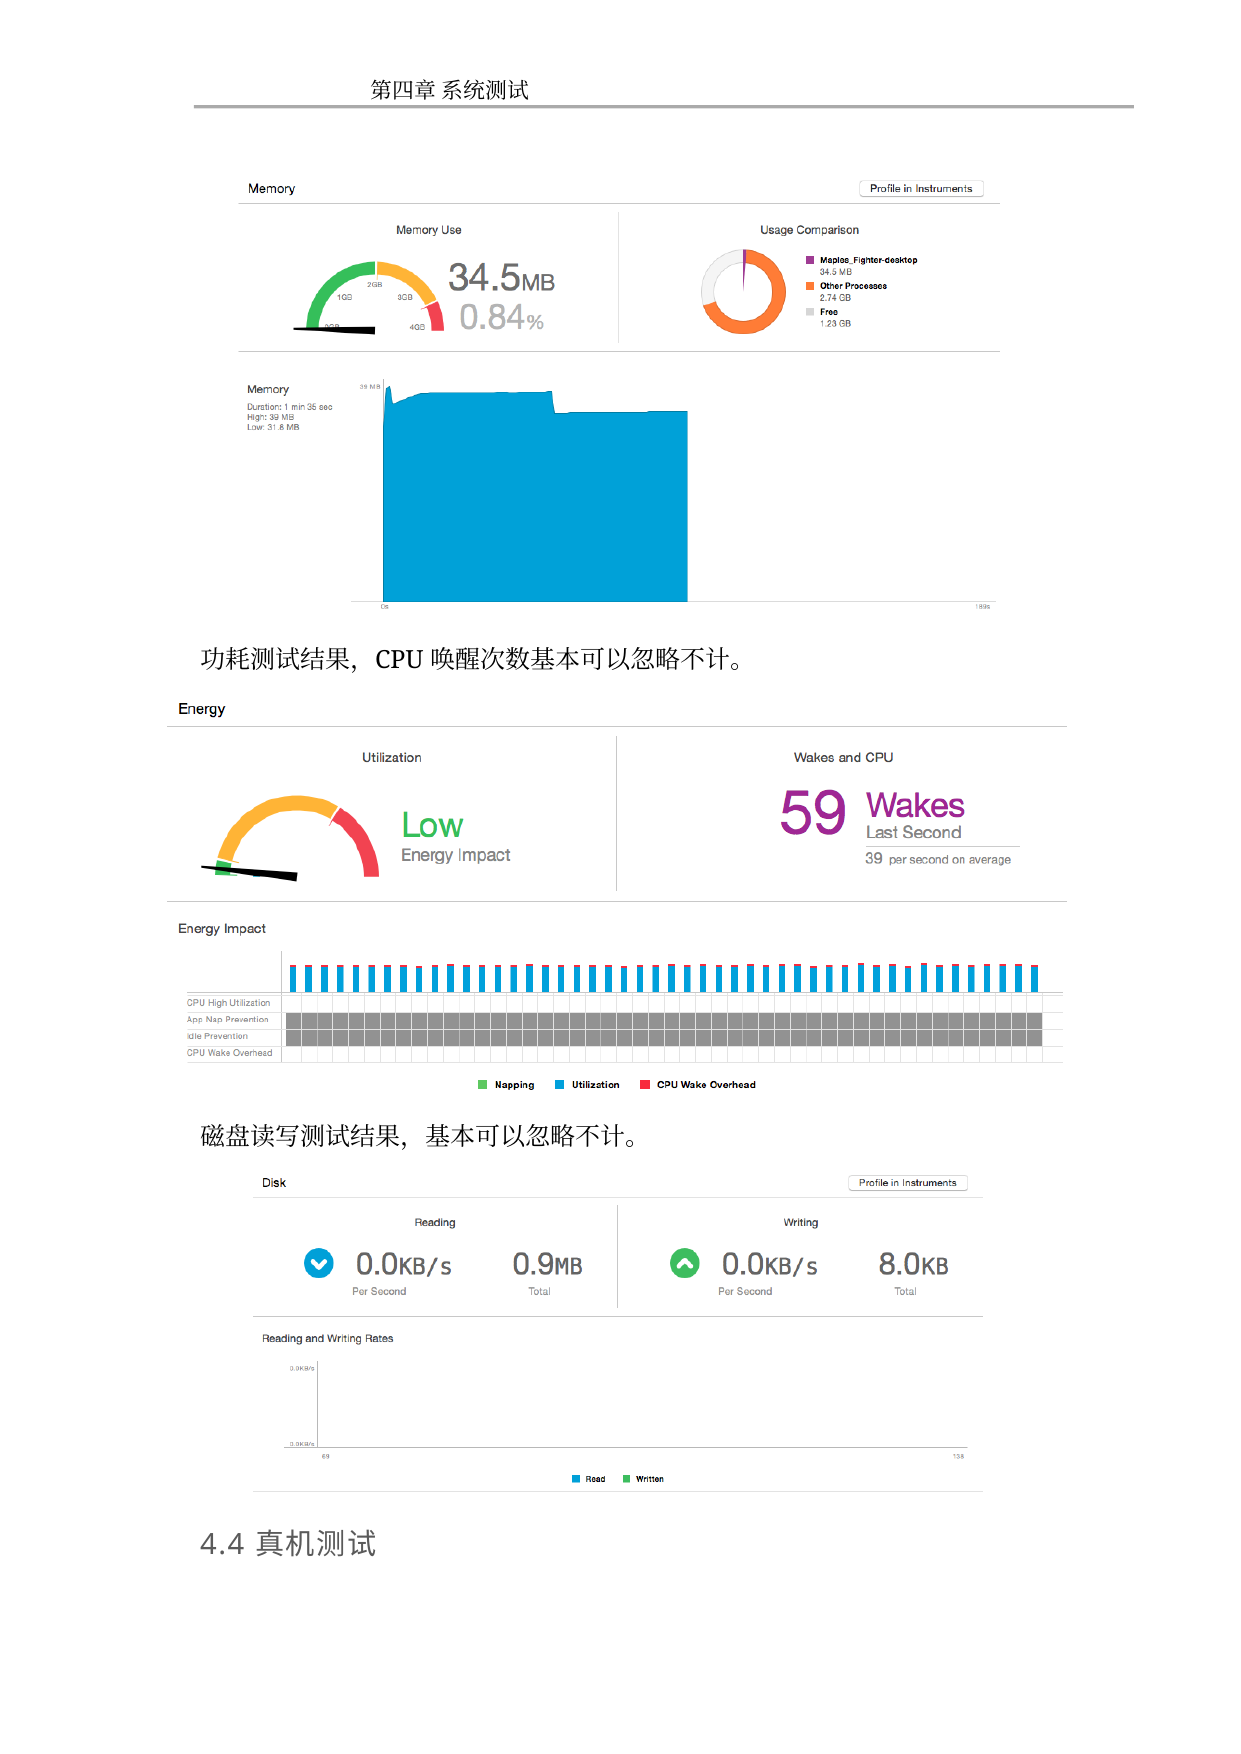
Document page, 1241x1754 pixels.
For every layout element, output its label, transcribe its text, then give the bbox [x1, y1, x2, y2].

subtitle 4.4 真机测试 [150, 1521, 1090, 1563]
text 磁盘读写测试结果，基本可以忽略不计。 [150, 1117, 1090, 1153]
picture [231, 173, 1009, 623]
picture [150, 693, 1090, 1100]
picture [251, 1170, 989, 1504]
text 功耗测试结果，CPU 唤醒次数基本可以忽略不计。 [150, 639, 1090, 675]
